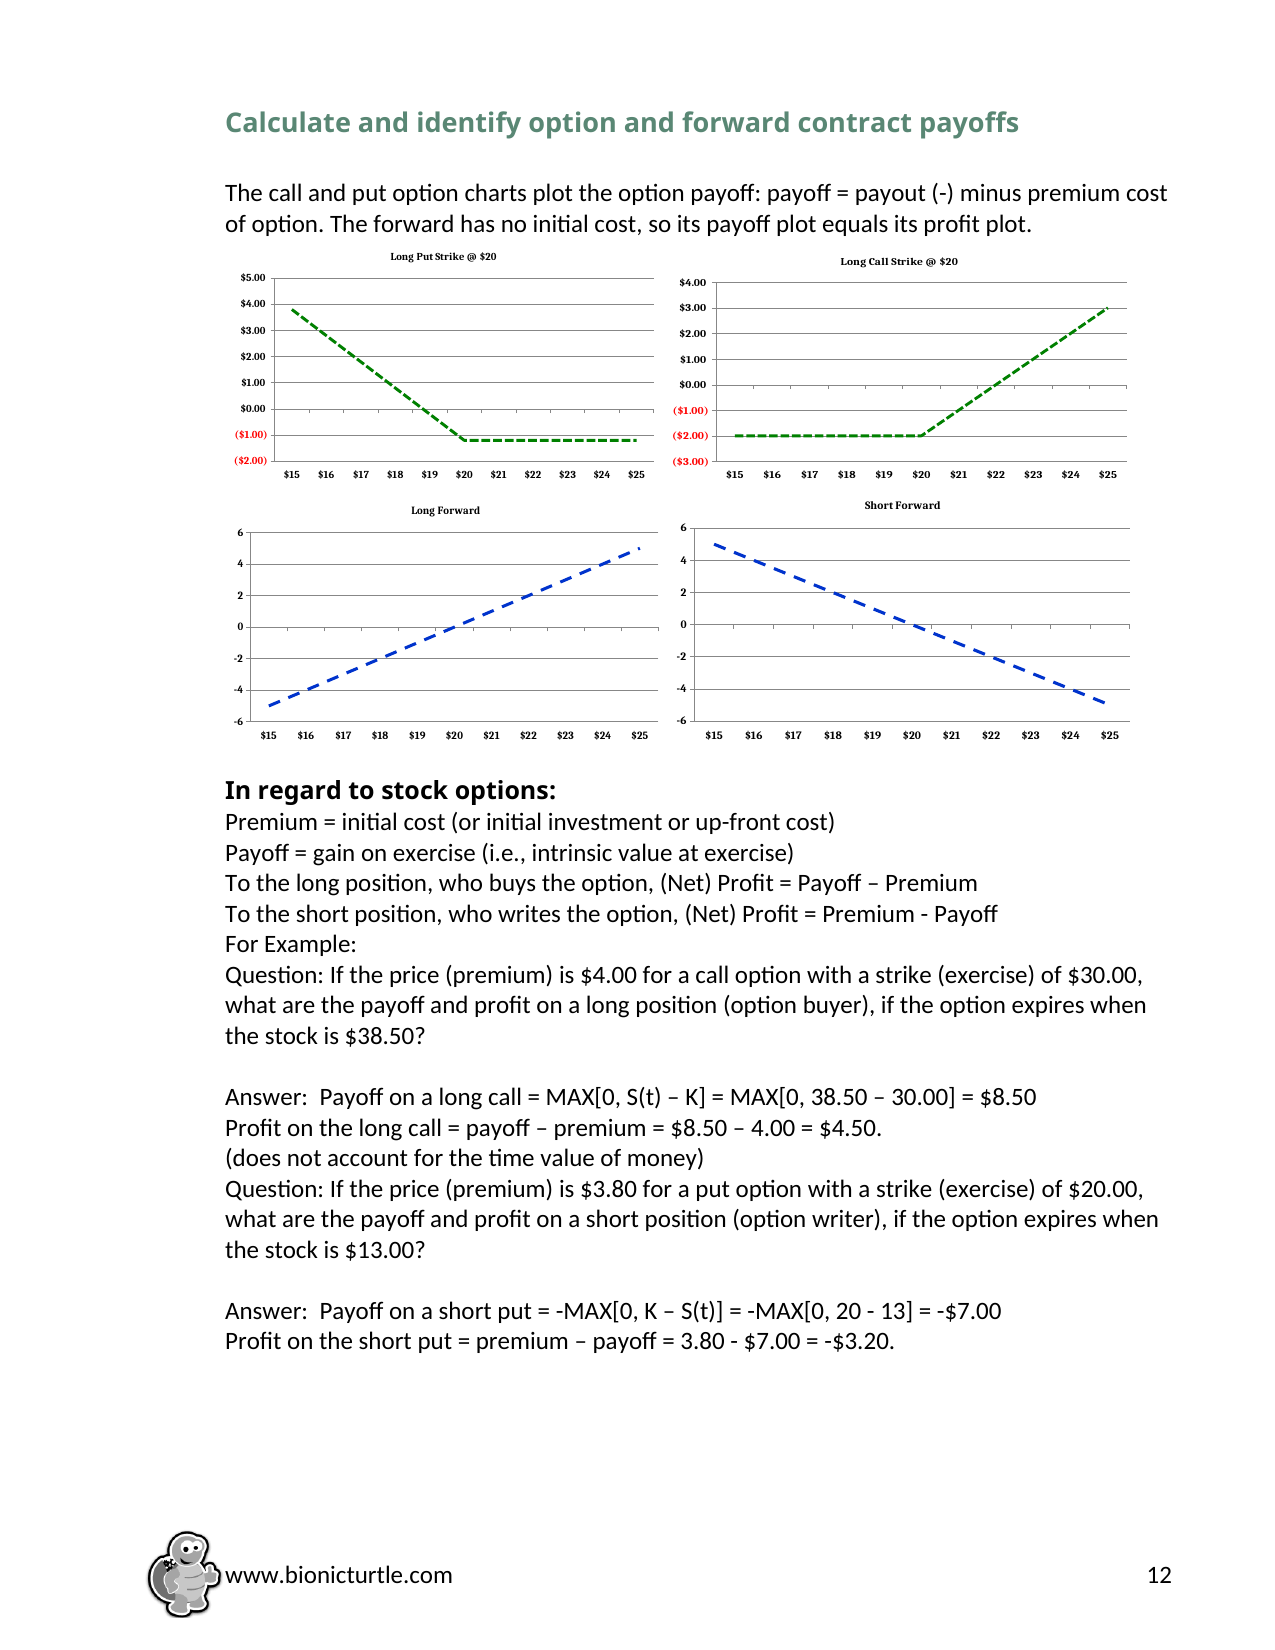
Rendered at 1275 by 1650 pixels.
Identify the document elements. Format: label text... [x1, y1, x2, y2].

text Premium = initial cost (or initial investment or up-front cost) [225, 806, 1172, 837]
subtitle Calculate and identify option and forward contract payoffs [225, 103, 1172, 177]
text Payoff = gain on exercise (i.e., intrinsic value at exercise) [225, 837, 1172, 867]
text Question: If the price (premium) is $4.00 for a call option with a strike (exercise) of $30.00, what are the payoff and profit on a long position (option buyer), if the option expires when the stock is $38.50? Answer: Payoff on a long call = MAX[0, S(t) – K] = MAX[0, 38.50 – 30.00] = $8.50 Profit on the long call = payoff – premium = $8.50 – 4.00 = $4.50. (does not account for the time value of money) [225, 959, 1172, 1173]
text For Example: [225, 928, 1172, 959]
subtitle In regard to stock options: [225, 772, 1172, 806]
text Question: If the price (premium) is $3.80 for a put option with a strike (exercise) of $20.00, what are the payoff and profit on a short position (option writer), if the option expires when the stock is $13.00? Answer: Payoff on a short put = -MAX[0, K – S(t)] = -MAX[0, 20 - 13] = -$7.00 Profit on the short put = premium – payoff = 3.80 - $7.00 = -$3.20. [225, 1173, 1172, 1356]
text To the long position, who buys the option, (Net) Profit = Payoff – Premium To the short position, who writes the option, (Net) Profit = Premium - Payoff [225, 867, 1172, 928]
text The call and put option charts plot the option payoff: payoff = payout (-) minus premium cost of option. The forward has no initial cost, so its payoff plot equals its profit plot. [225, 177, 1172, 238]
